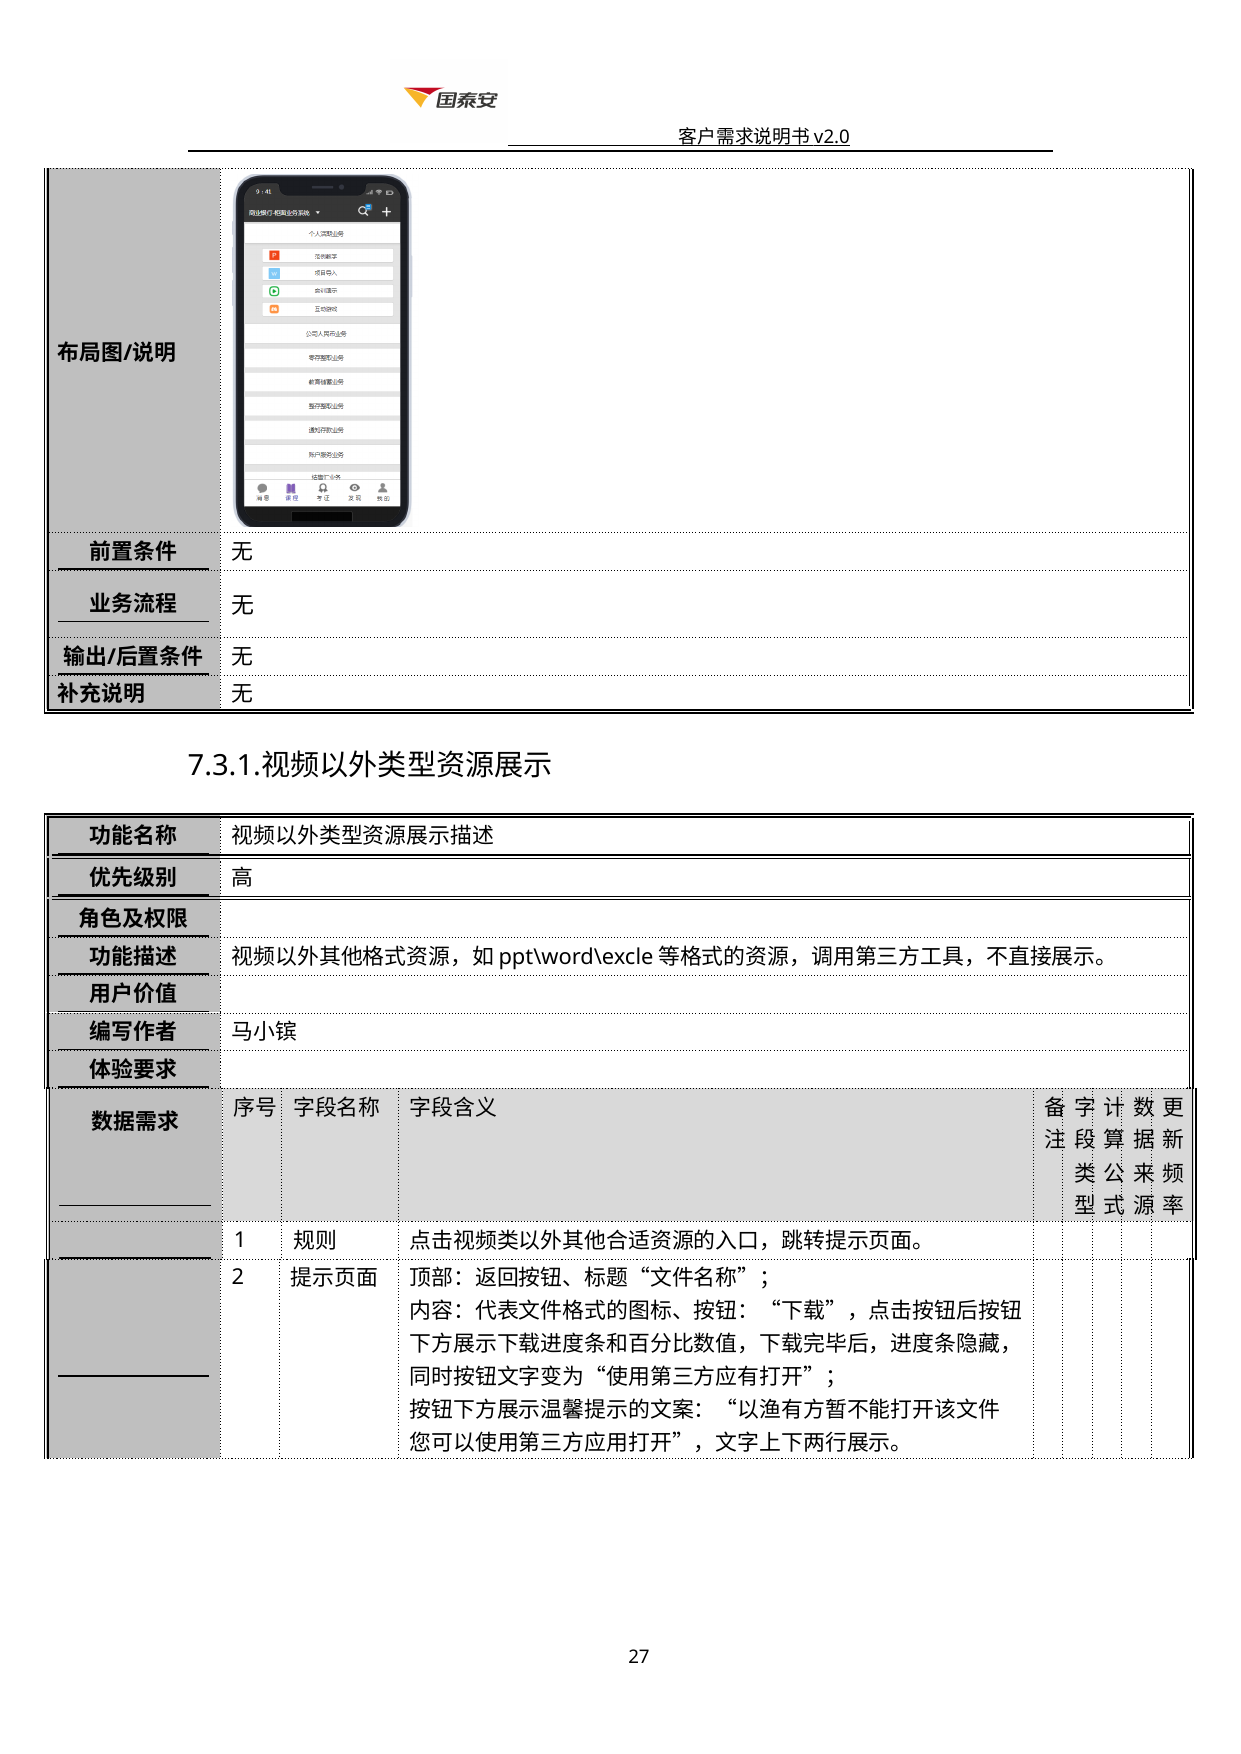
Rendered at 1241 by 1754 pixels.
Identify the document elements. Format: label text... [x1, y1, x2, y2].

table_cell 规则 [282, 1221, 398, 1259]
table_cell 无 [220, 637, 1189, 675]
subtitle 视频以外类型资源展示 [187, 730, 1053, 796]
table_cell 优先级别 [46, 854, 220, 896]
table_cell 1 [223, 1221, 282, 1259]
table_cell [1063, 1221, 1092, 1259]
table_cell 提示页面 [279, 1259, 398, 1458]
table_cell 高 [220, 859, 1189, 896]
table_cell 输出/后置条件 [49, 637, 220, 675]
table_cell [220, 168, 1191, 532]
table_cell [1092, 1221, 1122, 1259]
table_cell 体验要求 [49, 1050, 220, 1088]
table_cell [1122, 1221, 1151, 1259]
table_cell 前置条件 [49, 532, 220, 570]
table_cell [1063, 1259, 1092, 1458]
table_cell [1033, 1221, 1063, 1259]
table_cell [1122, 1259, 1151, 1458]
picture [231, 174, 419, 527]
table_cell 无 [220, 532, 1189, 570]
table_header 功能名称 [49, 818, 220, 854]
table_cell 备注 [1033, 1088, 1063, 1221]
table_cell [220, 975, 1189, 1012]
table_cell 视频以外其他格式资源，如ppt\word\excle等格式的资源，调用第三方工具，不直接展示。 [220, 937, 1189, 975]
picture [390, 59, 508, 143]
table_cell 无 [220, 675, 1191, 709]
table_cell 布局图/说明 [49, 168, 220, 532]
table_cell [220, 1050, 1189, 1088]
table_cell 计算公式 [1092, 1088, 1122, 1221]
table_cell [1092, 1259, 1122, 1458]
table_cell 功能描述 [49, 937, 220, 975]
table_cell 点击视频类以外其他合适资源的入口，跳转提示页面。 [398, 1221, 1033, 1259]
table_cell 编写作者 [49, 1013, 220, 1050]
table_cell 字段含义 [398, 1088, 1033, 1221]
table_cell 业务流程 [49, 570, 220, 637]
table_cell 顶部：返回按钮、标题“文件名称”； 内容：代表文件格式的图标、按钮：“下载”，点击按钮后按钮下方展示下载进度条和百分比数值，下载完毕后，进度条隐藏，同时按钮文字变为“使用第三方应有打开”； 按钮下方展示温馨提示的文案：“以渔有方暂不能打开该文件 您可以使用第三方应用打开”，文字上下两行展示。 [398, 1259, 1033, 1458]
table_cell [1151, 1259, 1189, 1458]
table_cell [1033, 1259, 1063, 1458]
table_cell 序号 [223, 1088, 282, 1221]
table_cell 无 [220, 570, 1189, 637]
table_cell 马小镔 [220, 1013, 1189, 1050]
table_cell [220, 900, 1189, 937]
table_cell 字段类型 [1063, 1088, 1092, 1221]
table_cell [50, 1221, 222, 1259]
table_cell 数据来源 [1122, 1088, 1151, 1221]
table_cell 角色及权限 [46, 896, 220, 937]
table_cell [49, 1259, 220, 1458]
table_cell 字段名称 [282, 1088, 398, 1221]
table_cell 2 [220, 1259, 279, 1458]
table_cell [1151, 1221, 1192, 1259]
table_cell 补充说明 [49, 675, 220, 709]
table_cell 更新频率 [1151, 1088, 1192, 1221]
table_header 视频以外类型资源展示描述 [220, 818, 1191, 854]
table_cell 用户价值 [49, 975, 220, 1012]
table_cell 数据需求 [50, 1088, 222, 1221]
